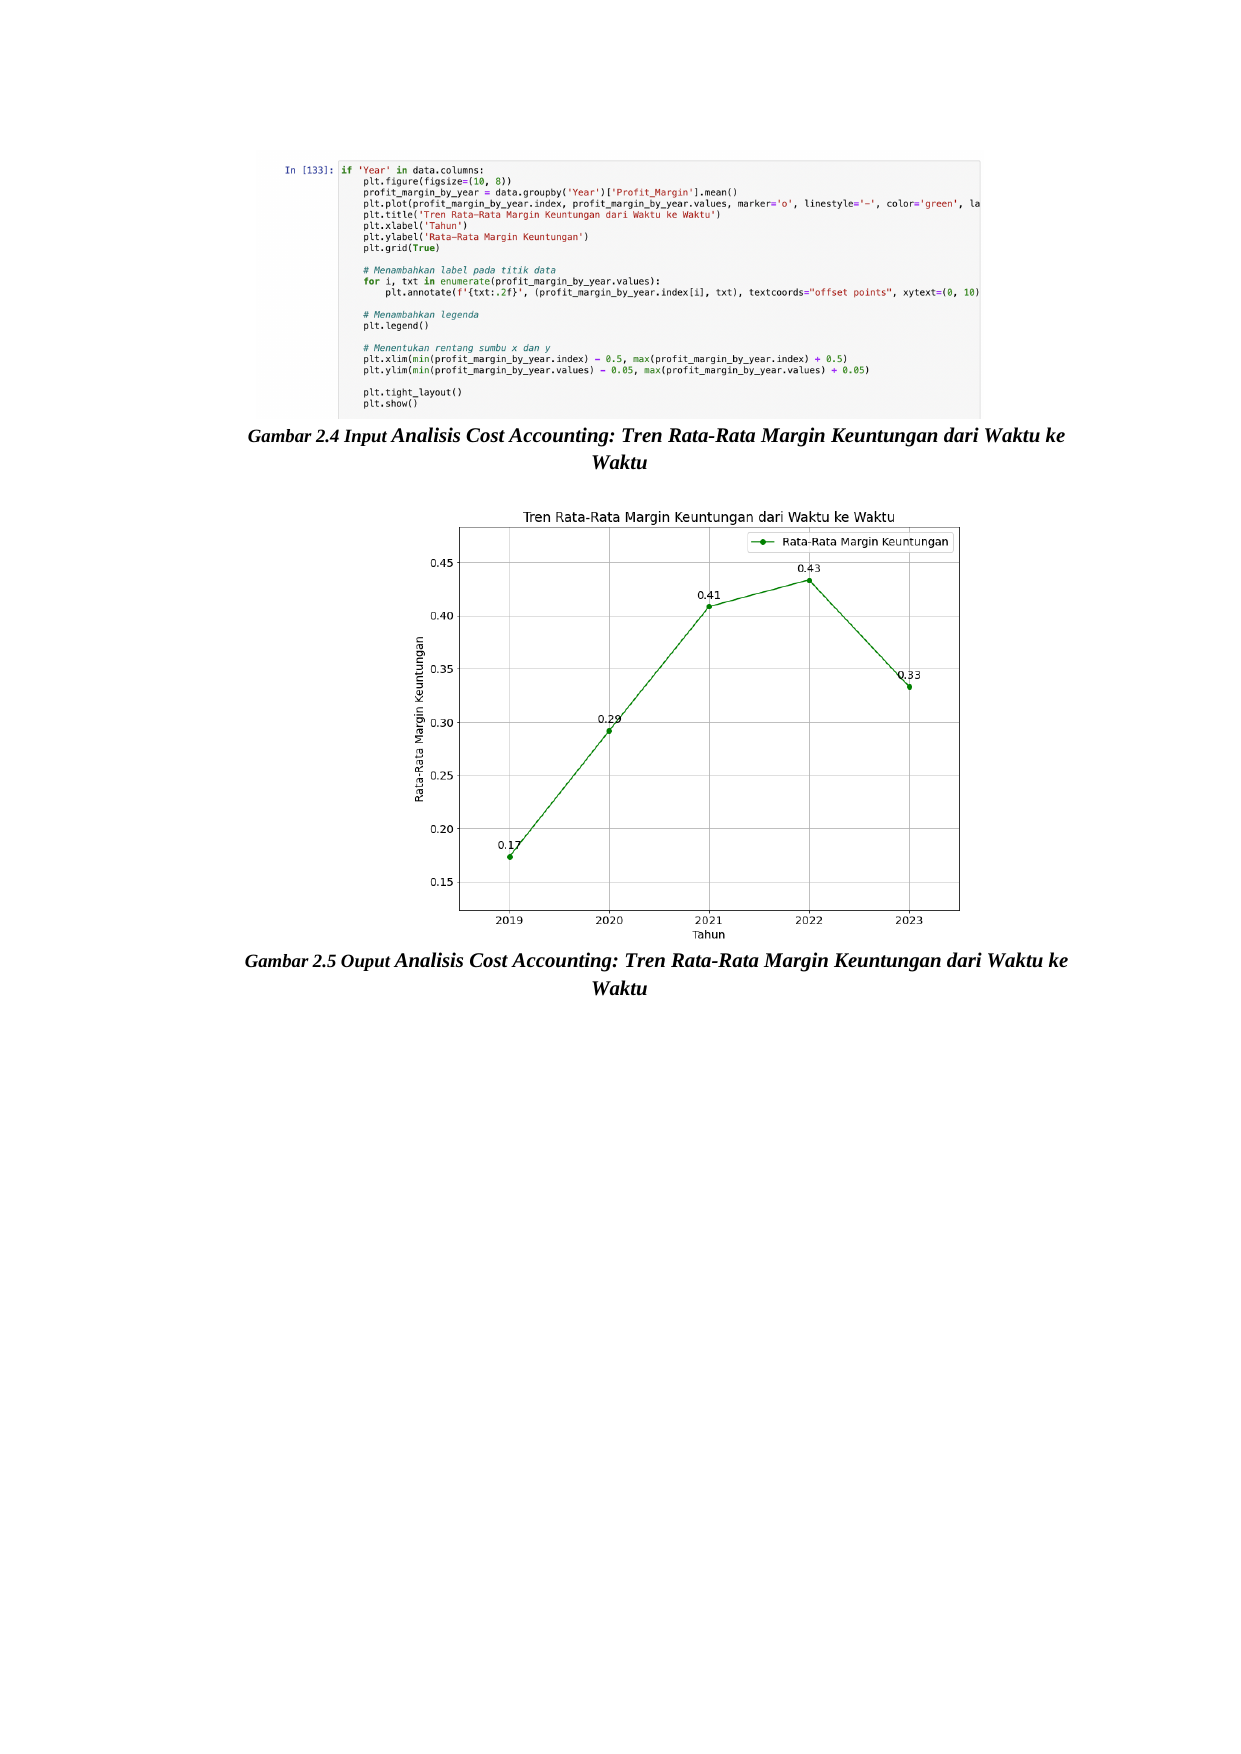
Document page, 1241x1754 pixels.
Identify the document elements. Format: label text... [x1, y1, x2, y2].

picture [410, 505, 964, 946]
text Gambar 2.4 Input Analisis Cost Accounting: Tren Rata-Rata Margin Keuntungan dari Waktu ke Waktu [150, 423, 1090, 474]
picture [256, 150, 985, 419]
text Gambar 2.5 Ouput Analisis Cost Accounting: Tren Rata-Rata Margin Keuntungan dari Waktu ke Waktu [150, 948, 1090, 1000]
